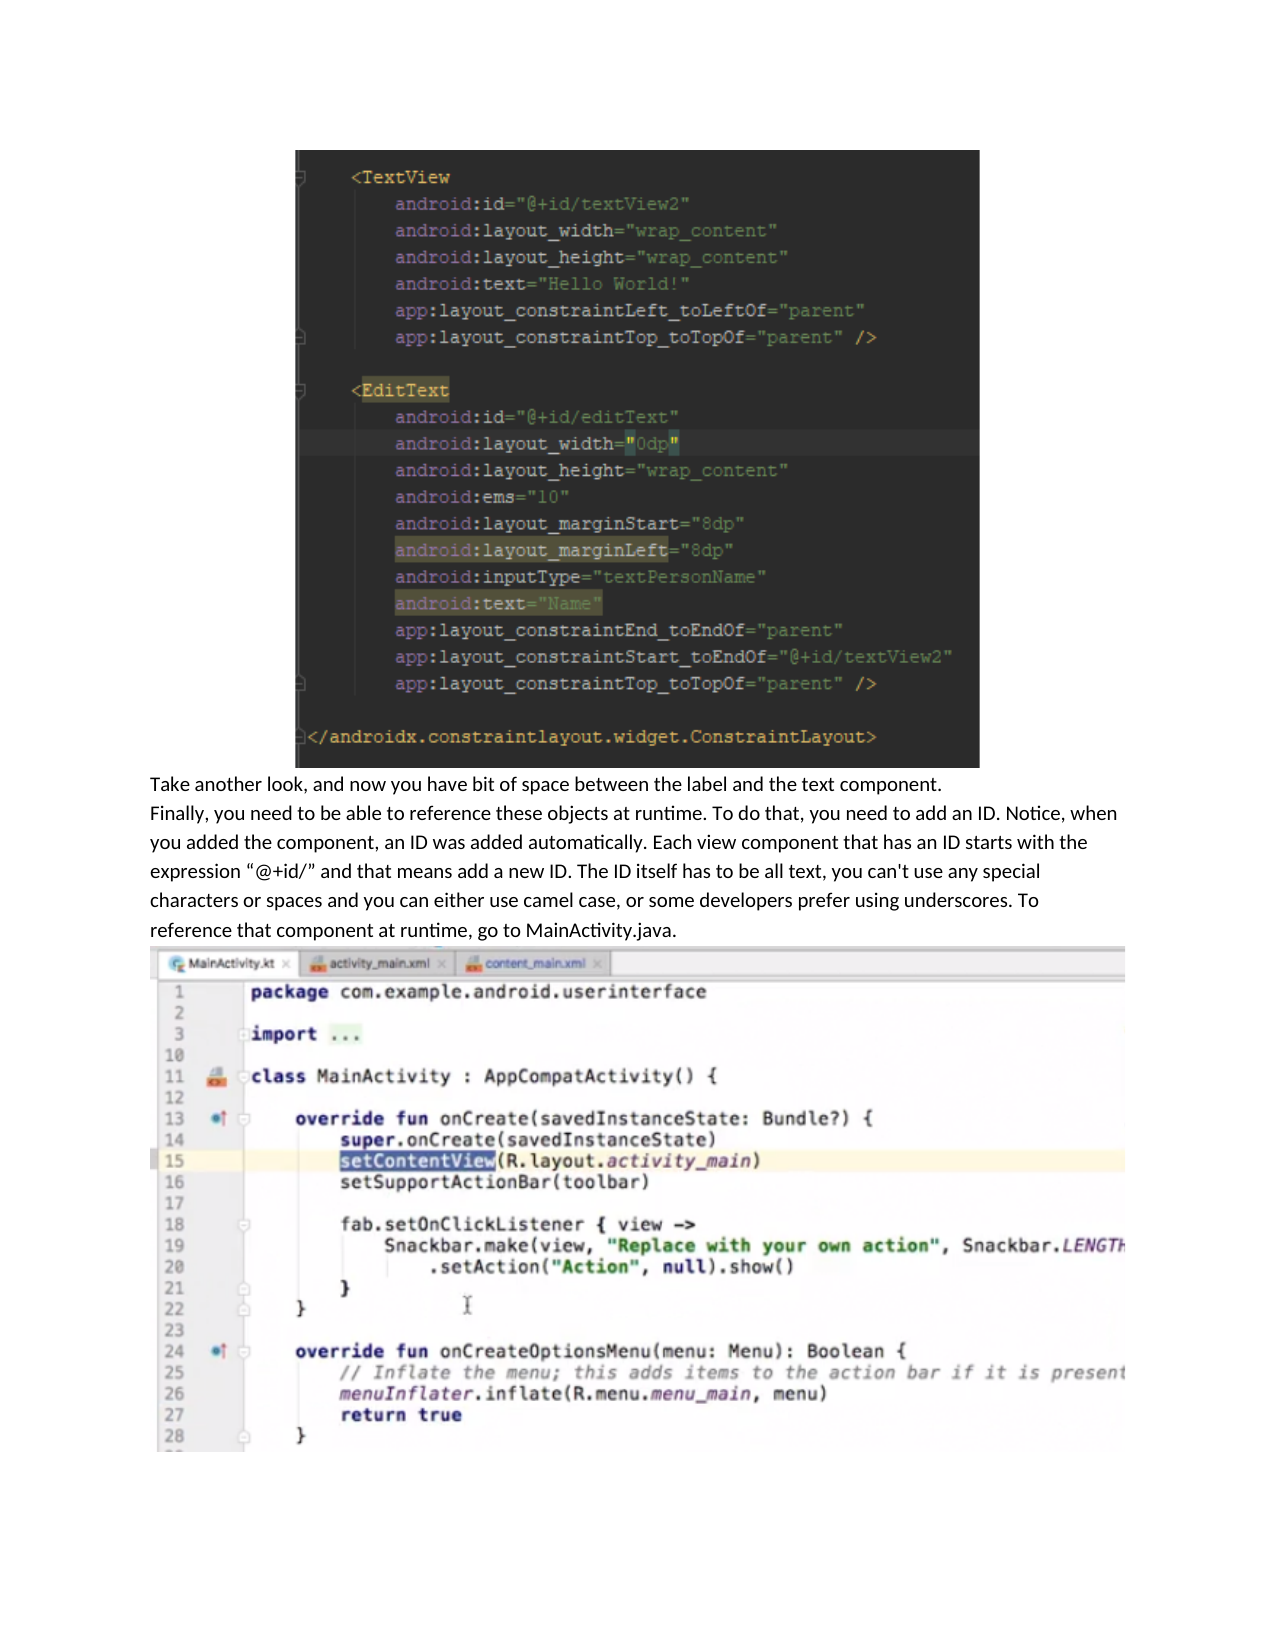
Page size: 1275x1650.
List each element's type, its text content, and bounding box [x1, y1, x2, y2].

text Finally, you need to be able to reference these objects at runtime. To do that, you need to add an ID. Notice, when you added the component, an ID was added automatically. Each view component that has an ID starts with the expression “@+id/” and that means add a new ID. The ID itself has to be all text, you can't use any special characters or spaces and you can either use camel case, or some developers prefer using underscores. To reference that component at runtime, go to MainActivity.java. [150, 800, 1125, 942]
picture [295, 150, 980, 768]
picture [150, 946, 1125, 1452]
text Take another look, and now you have bit of space between the label and the text component. [150, 771, 1125, 796]
